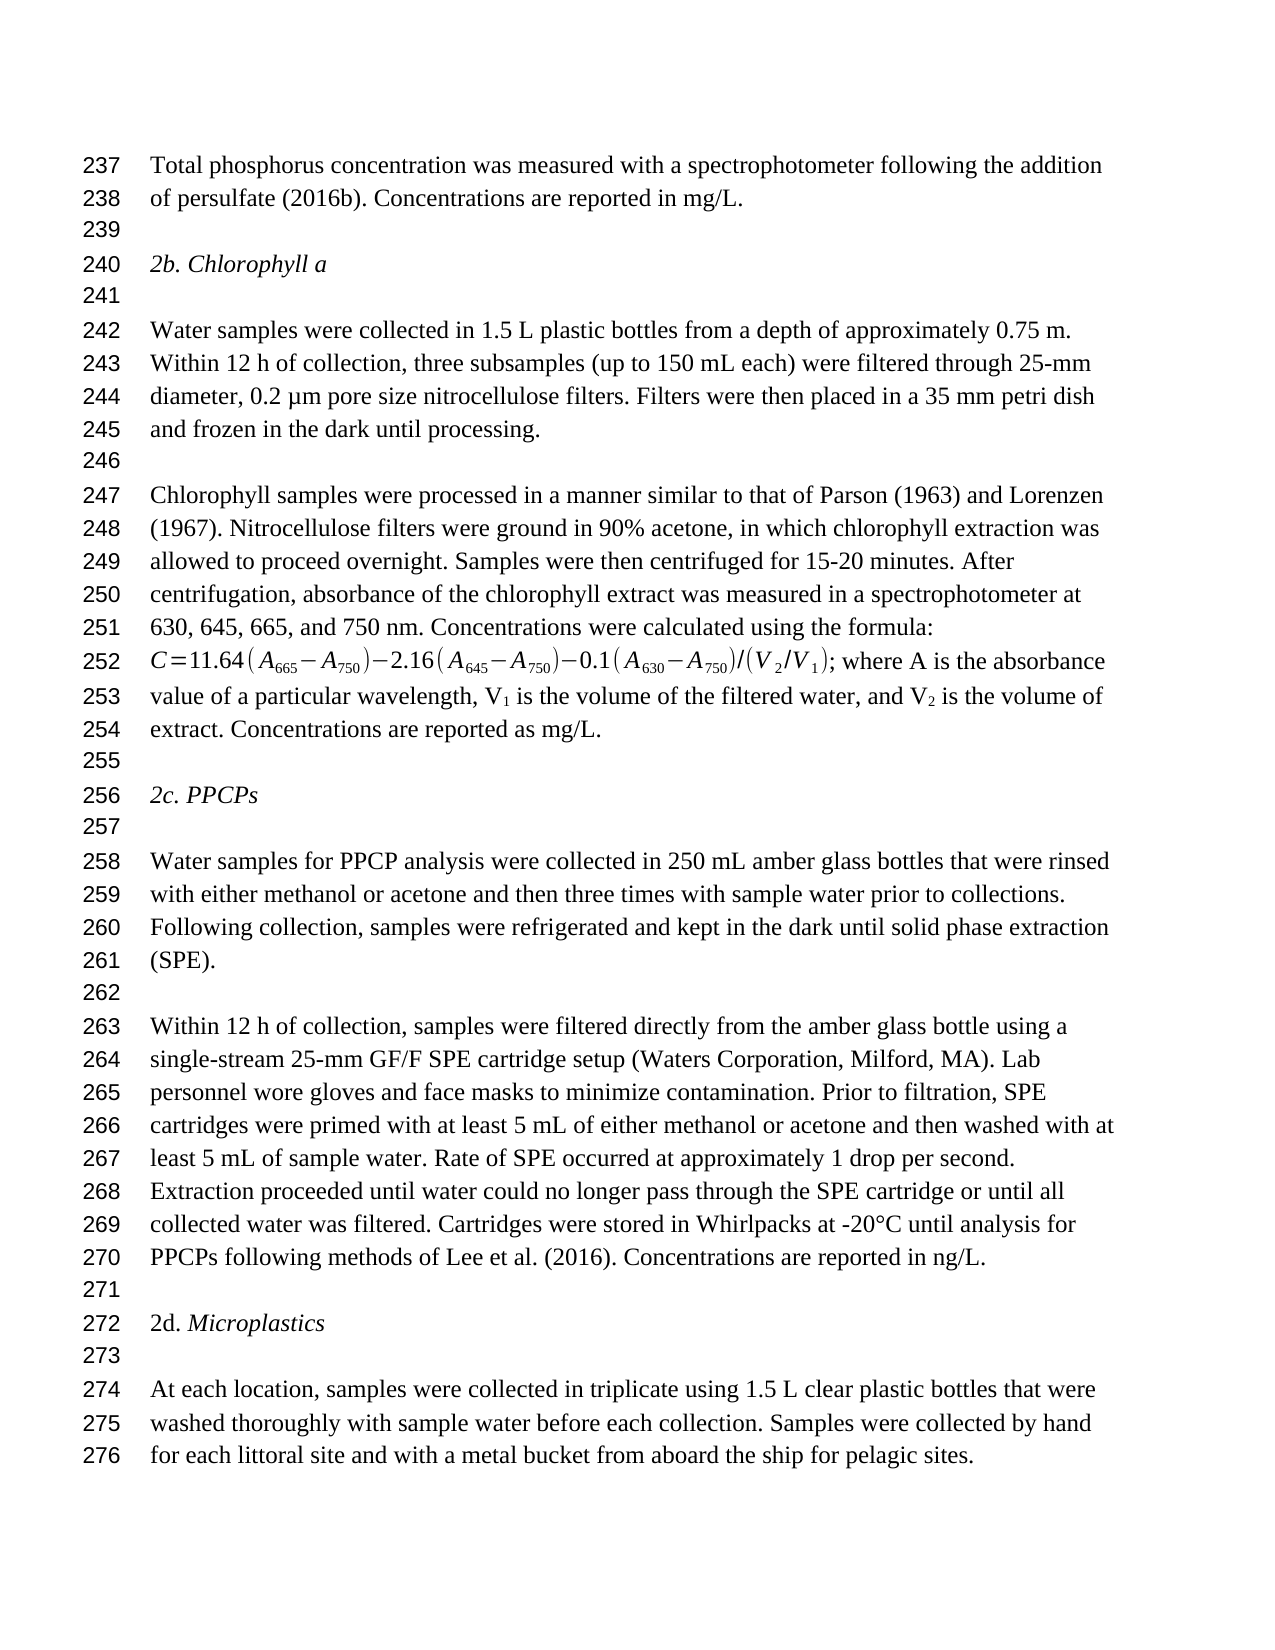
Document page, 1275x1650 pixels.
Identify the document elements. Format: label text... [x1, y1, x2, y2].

text Chlorophyll samples were processed in a manner similar to that of Parson (1963) and Lorenzen (1967). Nitrocellulose filters were ground in 90% acetone, in which chlorophyll extraction was allowed to proceed overnight. Samples were then centrifuged for 15-20 minutes. After centrifugation, absorbance of the chlorophyll extract was measured in a spectrophotometer at 630, 645, 665, and 750 nm. Concentrations were calculated using the formula: ; where A is the absorbance value of a particular wavelength, V1 is the volume of the filtered water, and V2 is the volume of extract. Concentrations are reported as mg/L. [150, 480, 1125, 743]
text Water samples for PPCP analysis were collected in 250 mL amber glass bottles that were rinsed with either methanol or acetone and then three times with sample water prior to collections. Following collection, samples were refrigerated and kept in the dark until solid phase extraction (SPE). [150, 846, 1125, 974]
text Water samples were collected in 1.5 L plastic bottles from a depth of approximately 0.75 m. Within 12 h of collection, three subsamples (up to 150 mL each) were filtered through 25-mm diameter, 0.2 µm pore size nitrocellulose filters. Filters were then placed in a 35 mm petri dish and frozen in the dark until processing. [150, 315, 1125, 443]
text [150, 150, 1125, 212]
text 2d. Microplastics [150, 1308, 1125, 1337]
text 2b. Chlorophyll a [150, 249, 1125, 278]
text At each location, samples were collected in triplicate using 1.5 L clear plastic bottles that were washed thoroughly with sample water before each collection. Samples were collected by hand for each littoral site and with a metal bucket from aboard the ship for pelagic sites. [150, 1374, 1125, 1469]
text Within 12 h of collection, samples were filtered directly from the amber glass bottle using a single-stream 25-mm GF/F SPE cartridge setup (Waters Corporation, Milford, MA). Lab personnel wore gloves and face masks to minimize contamination. Prior to filtration, SPE cartridges were primed with at least 5 mL of either methanol or acetone and then washed with at least 5 mL of sample water. Rate of SPE occurred at approximately 1 drop per second. Extraction proceeded until water could no longer pass through the SPE cartridge or until all collected water was filtered. Cartridges were stored in Whirlpacks at -20°C until analysis for PPCPs following methods of Lee et al. (2016). Concentrations are reported in ng/L. [150, 1011, 1125, 1271]
text 2c. PPCPs [150, 780, 1125, 809]
